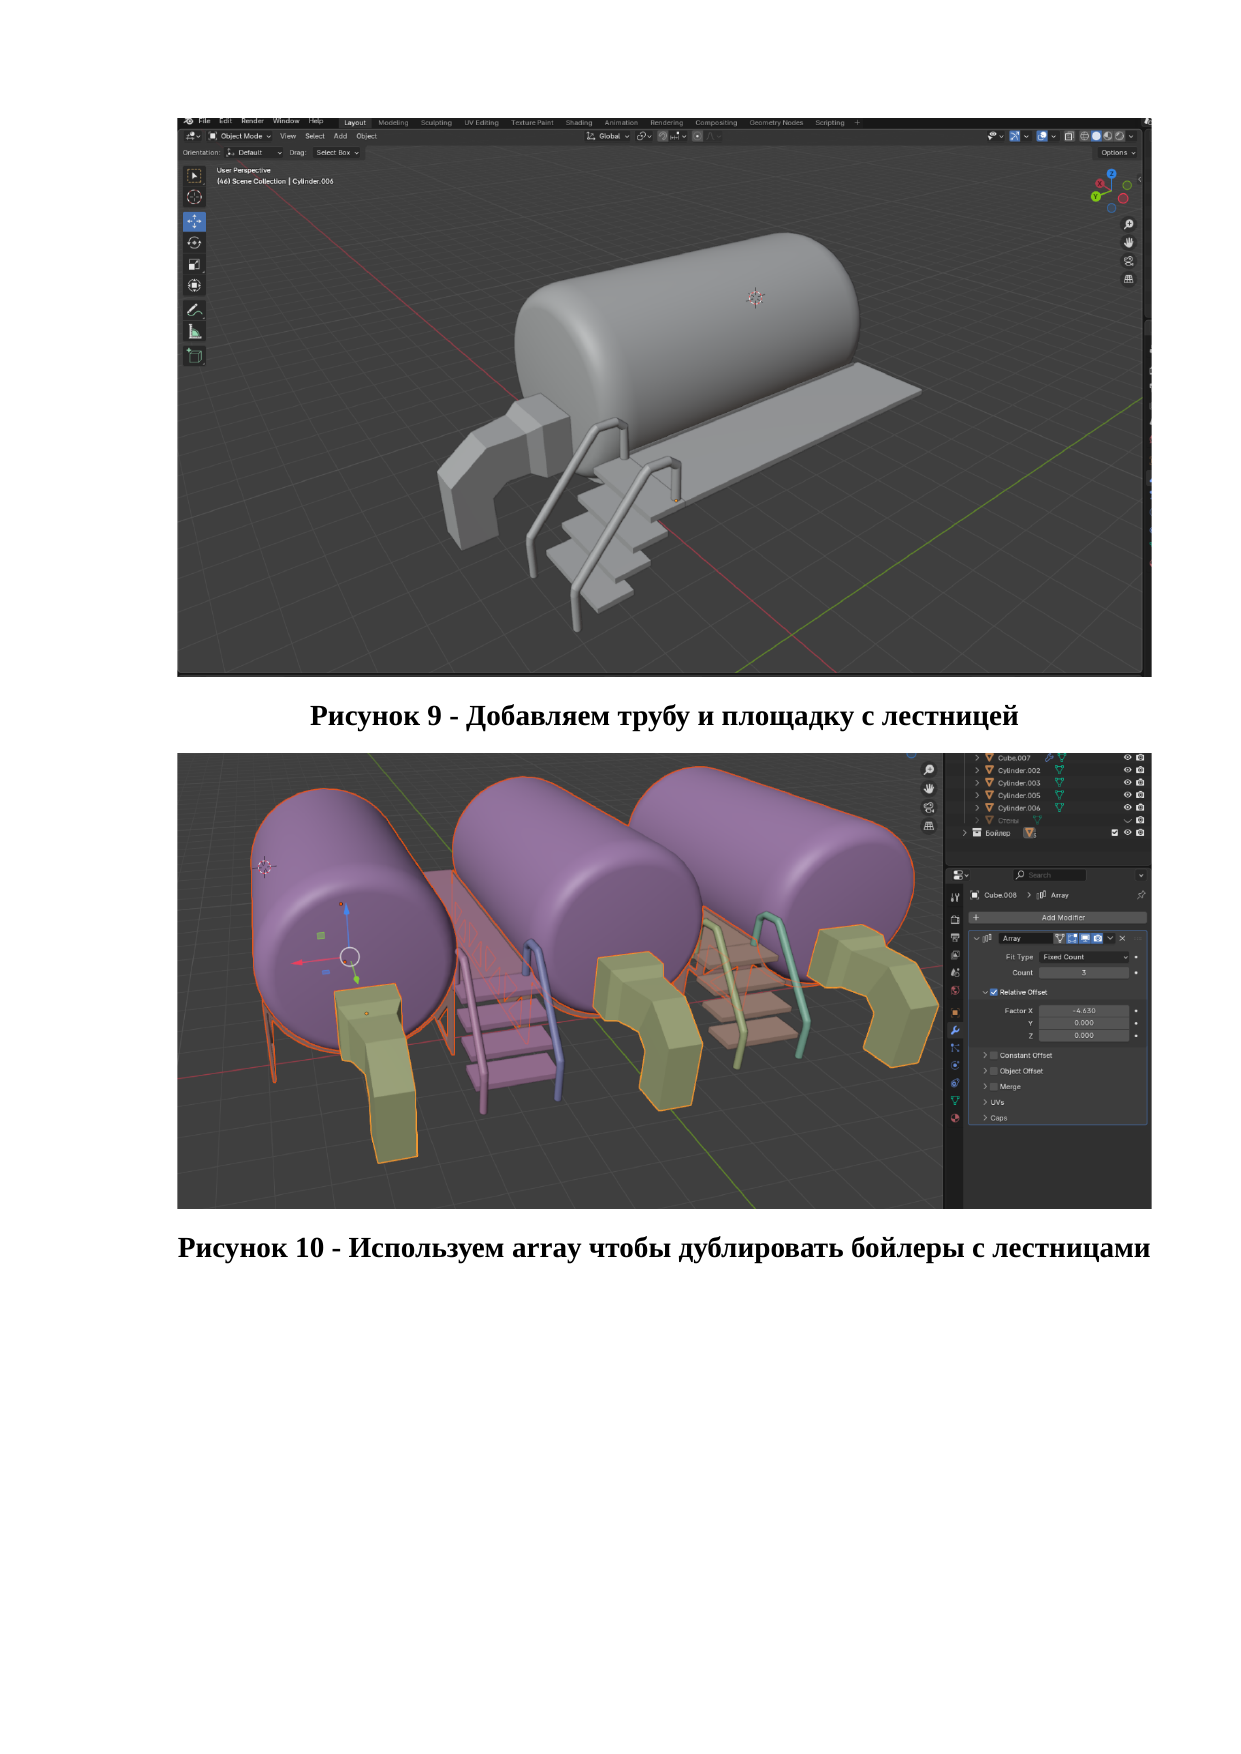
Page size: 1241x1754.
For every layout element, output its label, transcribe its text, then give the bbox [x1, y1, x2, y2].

picture [177, 753, 1152, 1209]
picture [177, 118, 1152, 677]
text Рисунок 10 - Используем array чтобы дублировать бойлеры с лестницами [177, 1230, 1152, 1263]
text Рисунок 9 - Добавляем трубу и площадку с лестницей [177, 698, 1152, 731]
